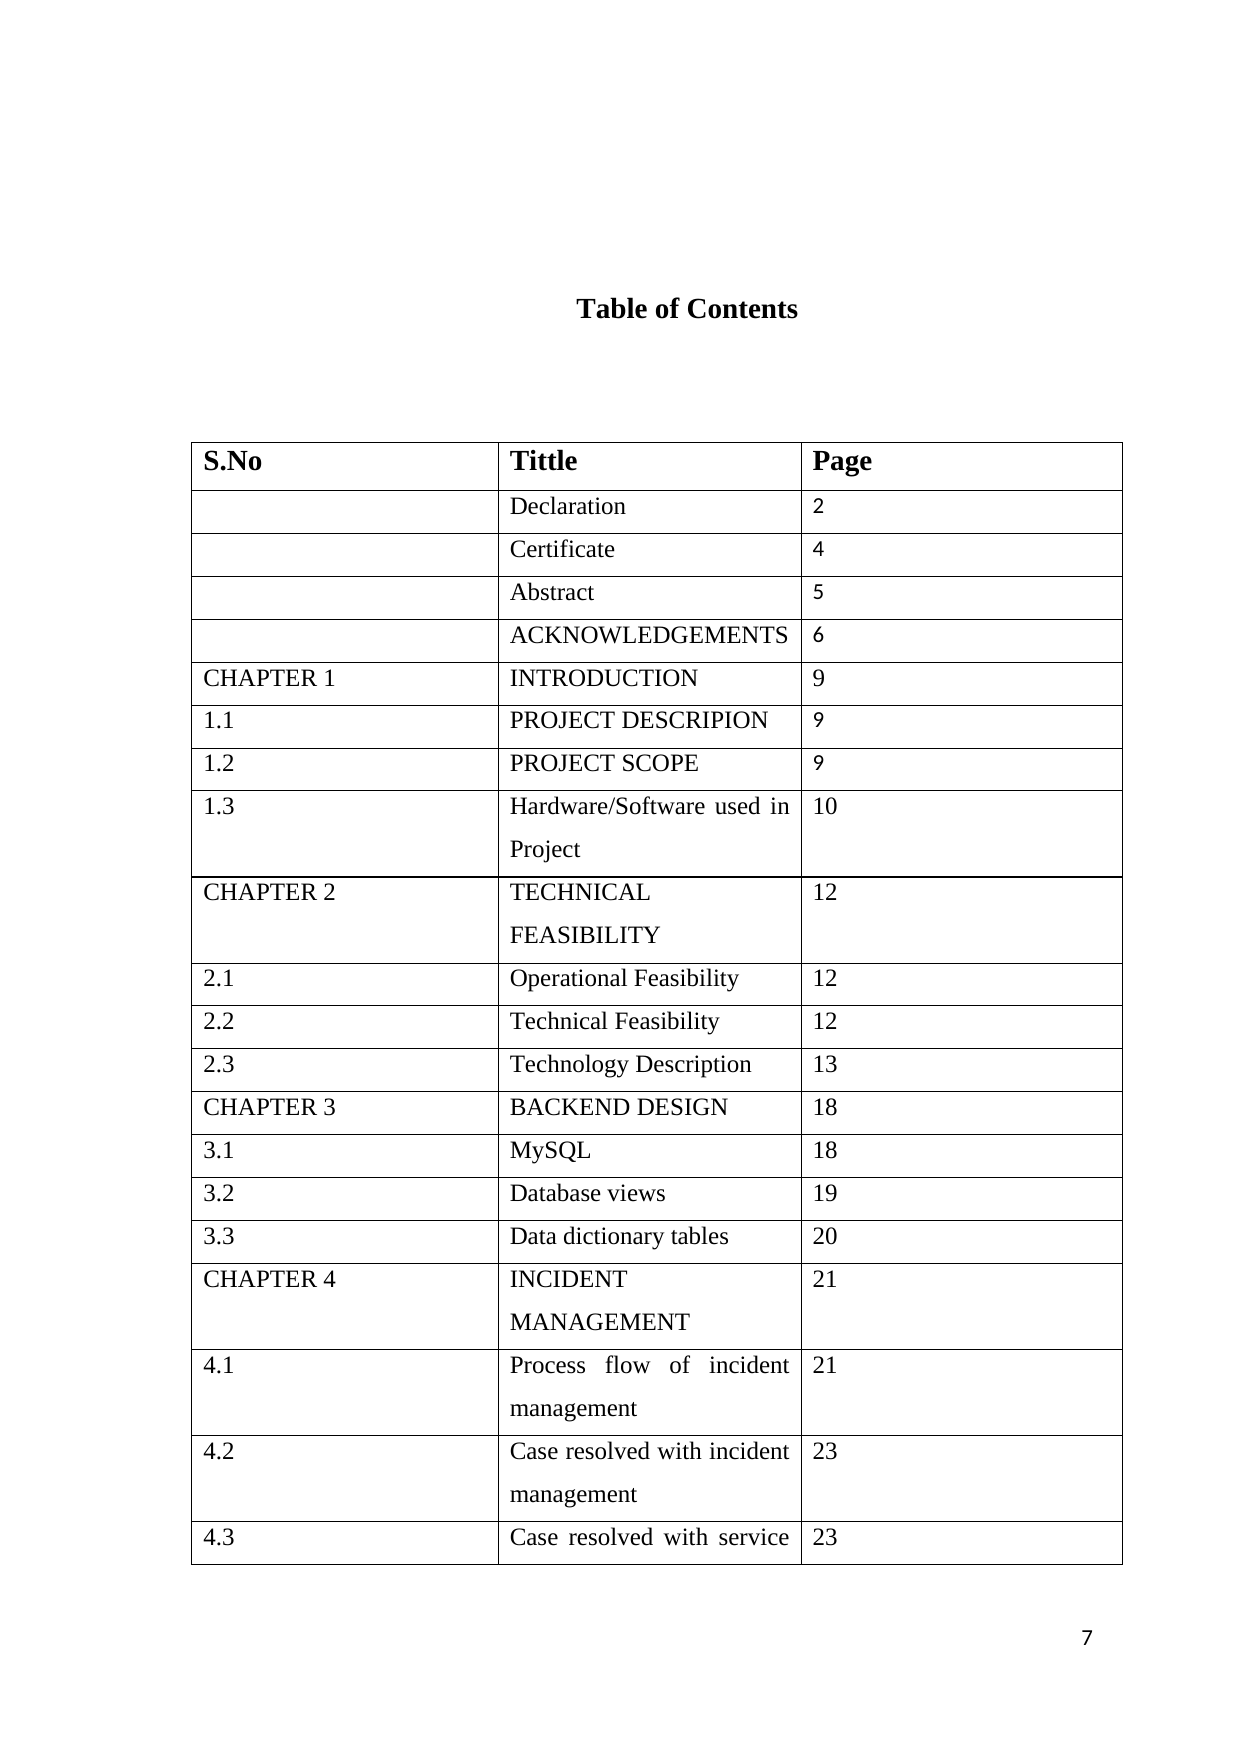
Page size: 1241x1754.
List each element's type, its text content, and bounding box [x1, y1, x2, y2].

table_cell Database views [499, 1178, 801, 1220]
table_cell 1.3 [192, 791, 498, 876]
text Table of Contents [207, 291, 1093, 325]
table_cell 9 [802, 706, 1122, 747]
table_cell 4 [802, 534, 1122, 576]
table_cell Hardware/Software used in Project [499, 791, 801, 876]
table_cell 3.3 [192, 1221, 498, 1263]
table_cell 9 [802, 663, 1122, 704]
table_header Page [802, 443, 1122, 490]
table_cell 4.3 [192, 1522, 498, 1564]
table_cell [192, 577, 498, 619]
table_cell 18 [802, 1135, 1122, 1177]
table_cell 3.2 [192, 1178, 498, 1220]
table_cell 2 [802, 491, 1122, 533]
table_cell INCIDENT MANAGEMENT [499, 1264, 801, 1349]
table_cell CHAPTER 2 [192, 878, 498, 962]
table_cell 3.1 [192, 1135, 498, 1177]
table_cell 2.3 [192, 1049, 498, 1091]
table_cell Process flow of incident management [499, 1350, 801, 1435]
table_cell 21 [802, 1264, 1122, 1349]
table_cell PROJECT SCOPE [499, 749, 801, 790]
table_cell 1.2 [192, 749, 498, 790]
table_cell 9 [802, 749, 1122, 790]
table_cell Abstract [499, 577, 801, 619]
table_cell 23 [802, 1522, 1122, 1564]
table_cell ACKNOWLEDGEMENTS [499, 620, 801, 662]
table_header Tittle [499, 443, 801, 490]
table_cell INTRODUCTION [499, 663, 801, 704]
table_cell 20 [802, 1221, 1122, 1263]
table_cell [499, 1522, 801, 1564]
table_cell 2.1 [192, 964, 498, 1005]
table_cell 12 [802, 878, 1122, 962]
table_cell PROJECT DESCRIPION [499, 706, 801, 747]
table_cell 18 [802, 1092, 1122, 1134]
table_cell 4.1 [192, 1350, 498, 1435]
table_cell 2.2 [192, 1006, 498, 1048]
table_cell Declaration [499, 491, 801, 533]
table_cell 13 [802, 1049, 1122, 1091]
table_cell Operational Feasibility [499, 964, 801, 1005]
table_cell BACKEND DESIGN [499, 1092, 801, 1134]
table_cell 10 [802, 791, 1122, 876]
table_cell [192, 534, 498, 576]
table_cell CHAPTER 3 [192, 1092, 498, 1134]
table_cell CHAPTER 4 [192, 1264, 498, 1349]
table_header S.No [192, 443, 498, 490]
table_cell 1.1 [192, 706, 498, 747]
table_cell 12 [802, 964, 1122, 1005]
table_cell 12 [802, 1006, 1122, 1048]
table_cell Technology Description [499, 1049, 801, 1091]
table_cell CHAPTER 1 [192, 663, 498, 704]
table_cell Case resolved with incident management [499, 1436, 801, 1521]
table_cell 5 [802, 577, 1122, 619]
table_cell TECHNICAL FEASIBILITY [499, 878, 801, 962]
table_cell MySQL [499, 1135, 801, 1177]
table_cell [192, 491, 498, 533]
table_cell Data dictionary tables [499, 1221, 801, 1263]
table_cell 19 [802, 1178, 1122, 1220]
table_cell Technical Feasibility [499, 1006, 801, 1048]
table_cell [192, 620, 498, 662]
table_cell 21 [802, 1350, 1122, 1435]
table_cell Certificate [499, 534, 801, 576]
table_cell 4.2 [192, 1436, 498, 1521]
table_cell 6 [802, 620, 1122, 662]
table_cell 23 [802, 1436, 1122, 1521]
